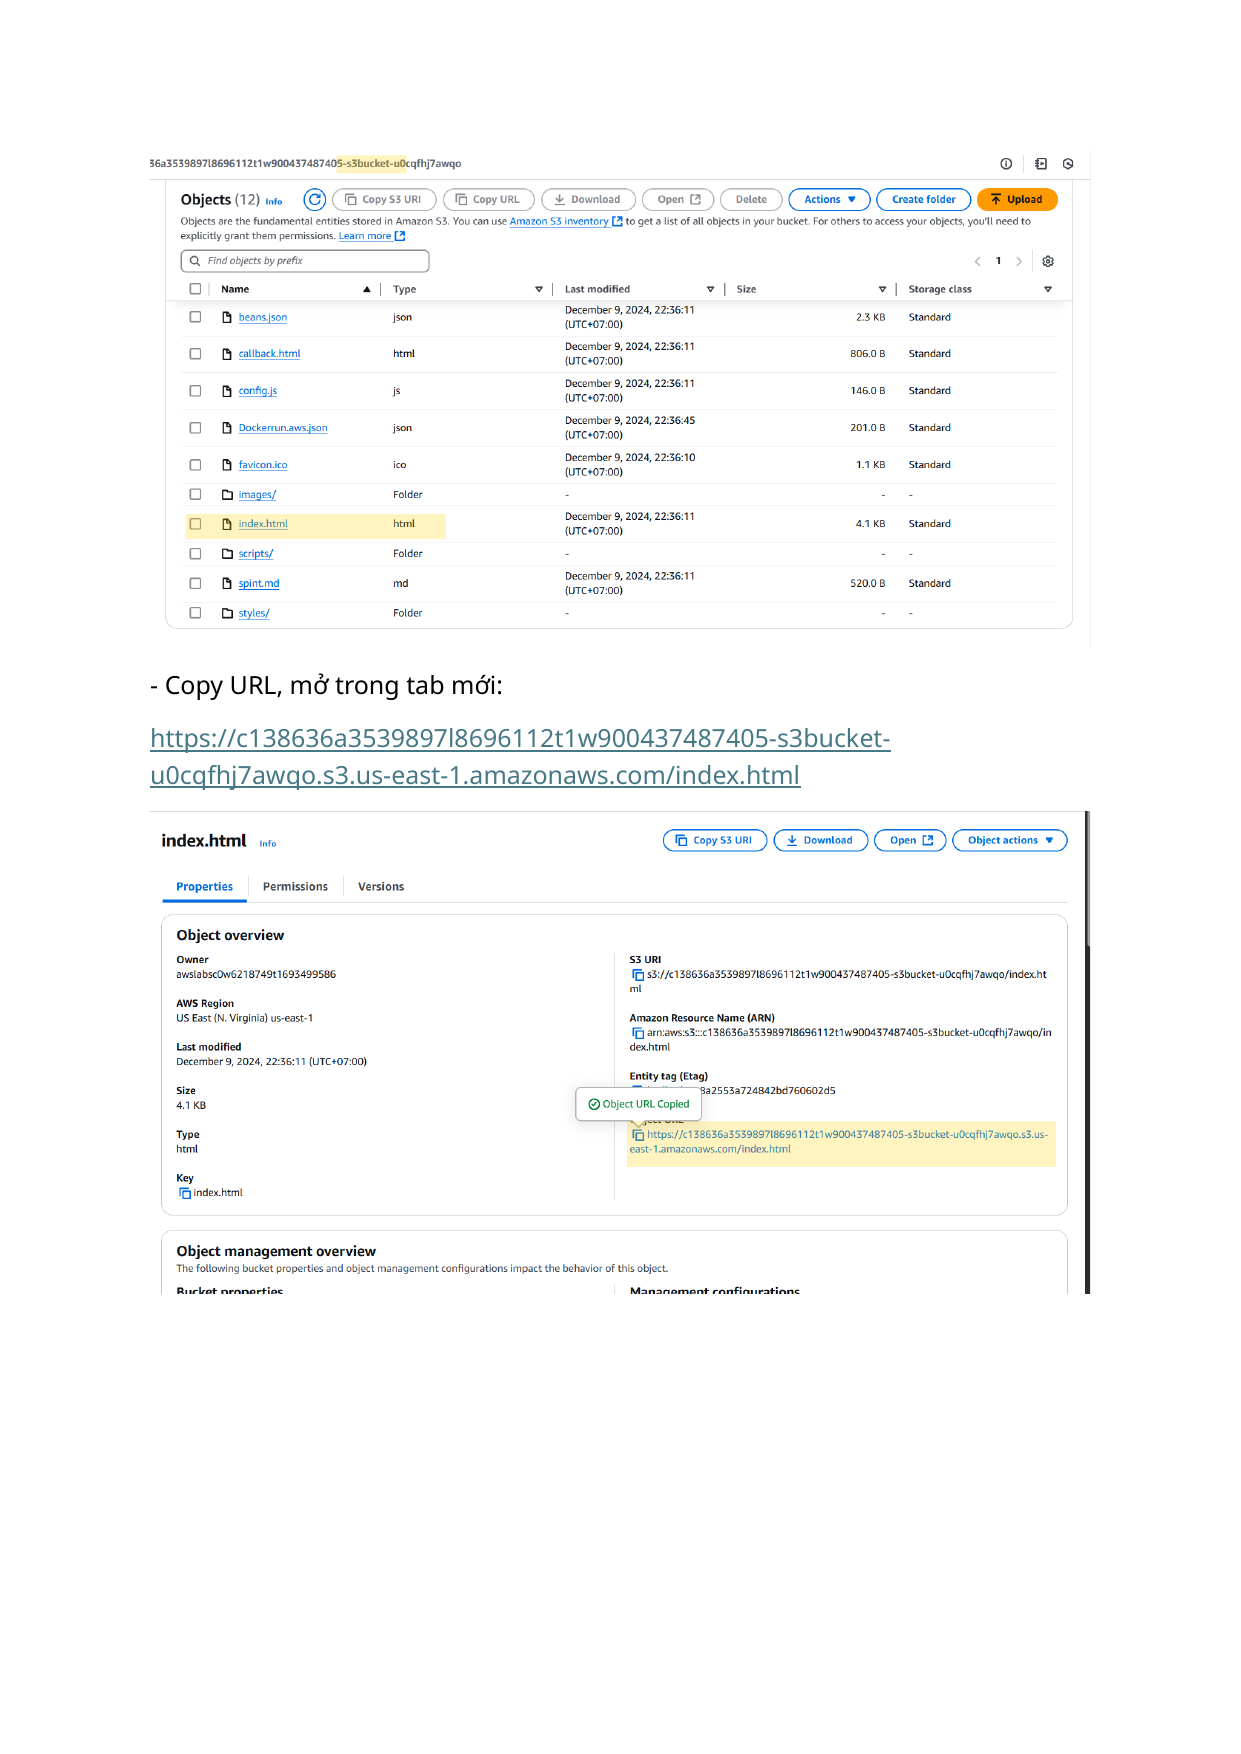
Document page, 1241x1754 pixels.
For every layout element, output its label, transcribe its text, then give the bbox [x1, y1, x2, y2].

picture [150, 150, 1091, 649]
text - Copy URL, mở trong tab mới: [150, 667, 1090, 701]
picture [150, 811, 1091, 1294]
text https://c138636a3539897l8696112t1w900437487405-s3bucket-u0cqfhj7awqo.s3.us-east-1.amazonaws.com/index.html [150, 721, 1090, 792]
